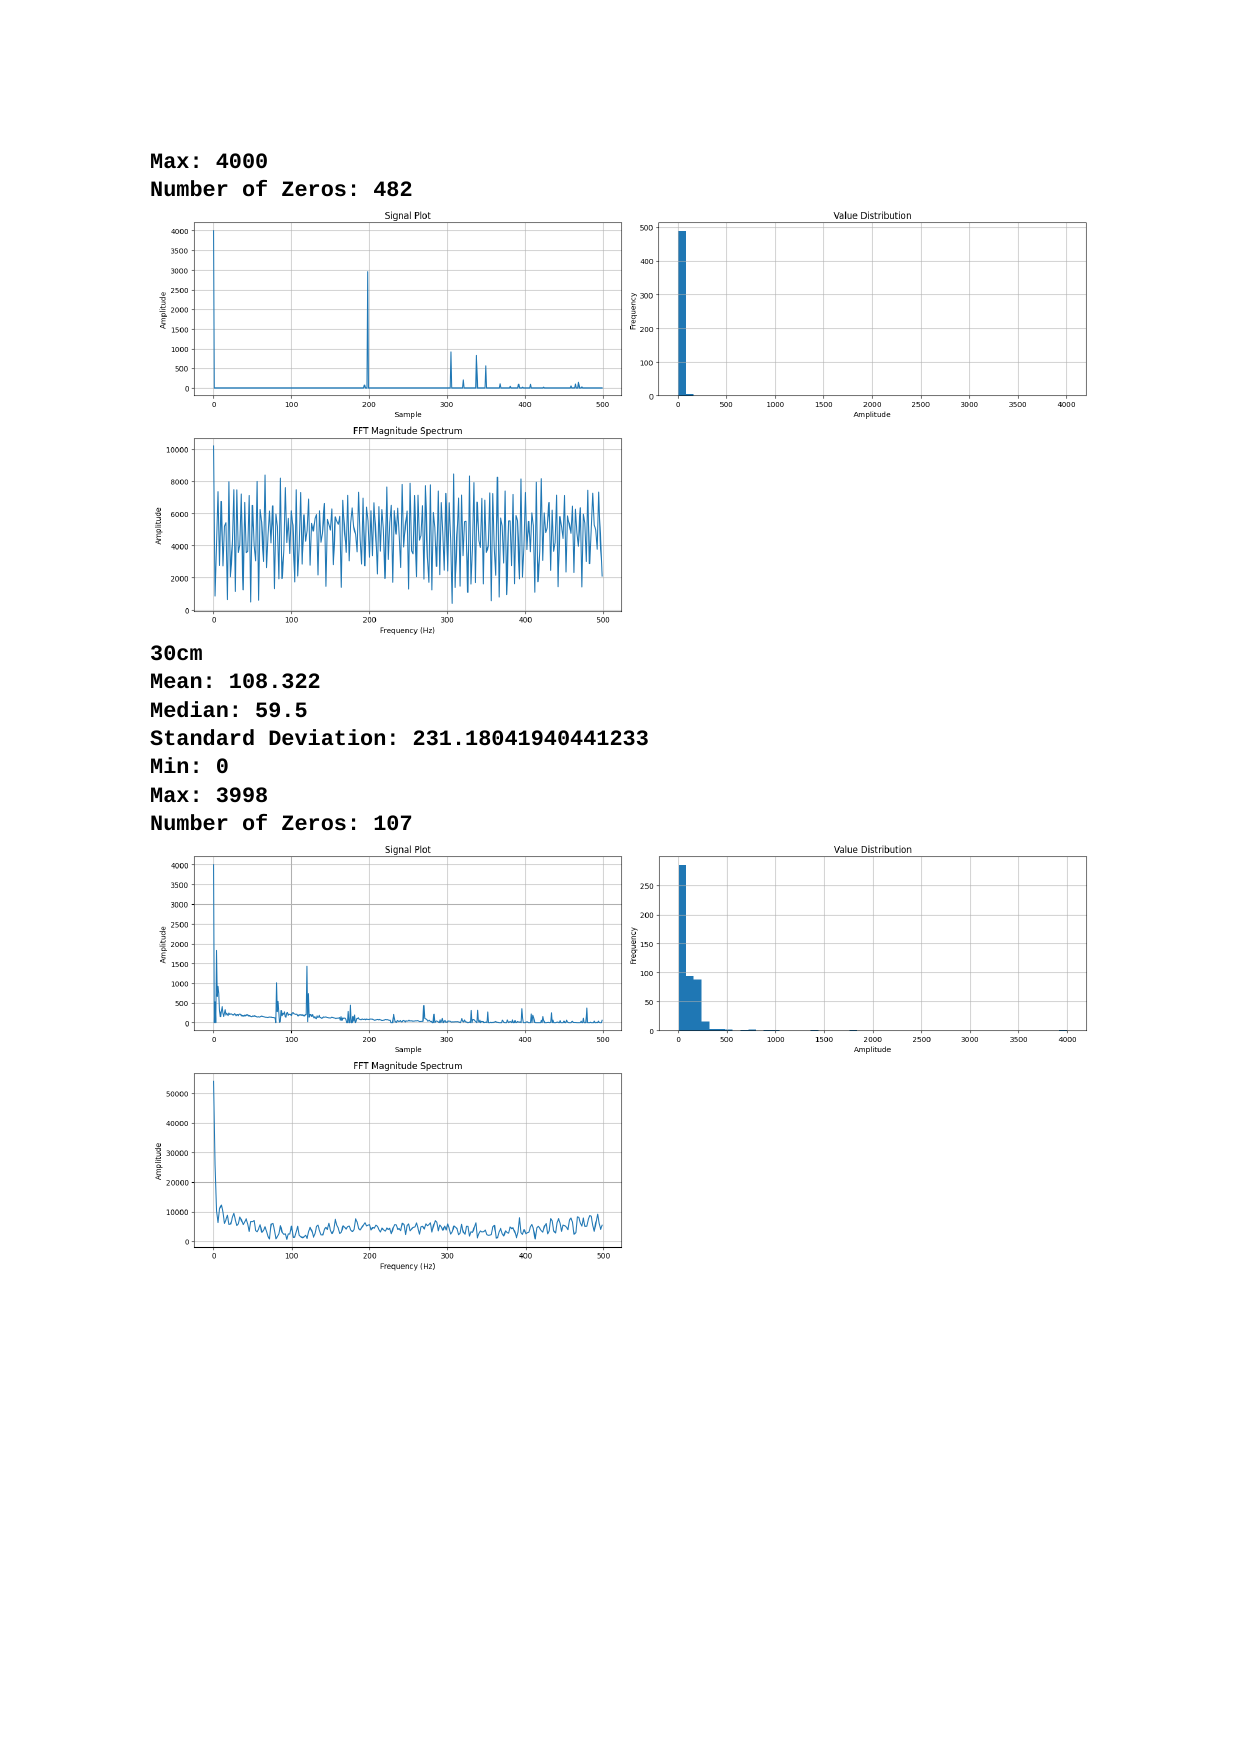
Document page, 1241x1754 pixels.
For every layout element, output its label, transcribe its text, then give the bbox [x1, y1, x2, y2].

picture [150, 206, 1091, 639]
text Max: 4000 [150, 150, 1090, 175]
text Min: 0 [150, 756, 1090, 781]
text Mean: 108.322 [150, 670, 1090, 695]
text Max: 3998 [150, 784, 1090, 809]
text 30cm [150, 642, 1090, 667]
text Standard Deviation: 231.18041940441233 [150, 727, 1090, 752]
text Number of Zeros: 482 [150, 178, 1090, 203]
text Median: 59.5 [150, 699, 1090, 724]
picture [150, 841, 1091, 1275]
text Number of Zeros: 107 [150, 813, 1090, 837]
